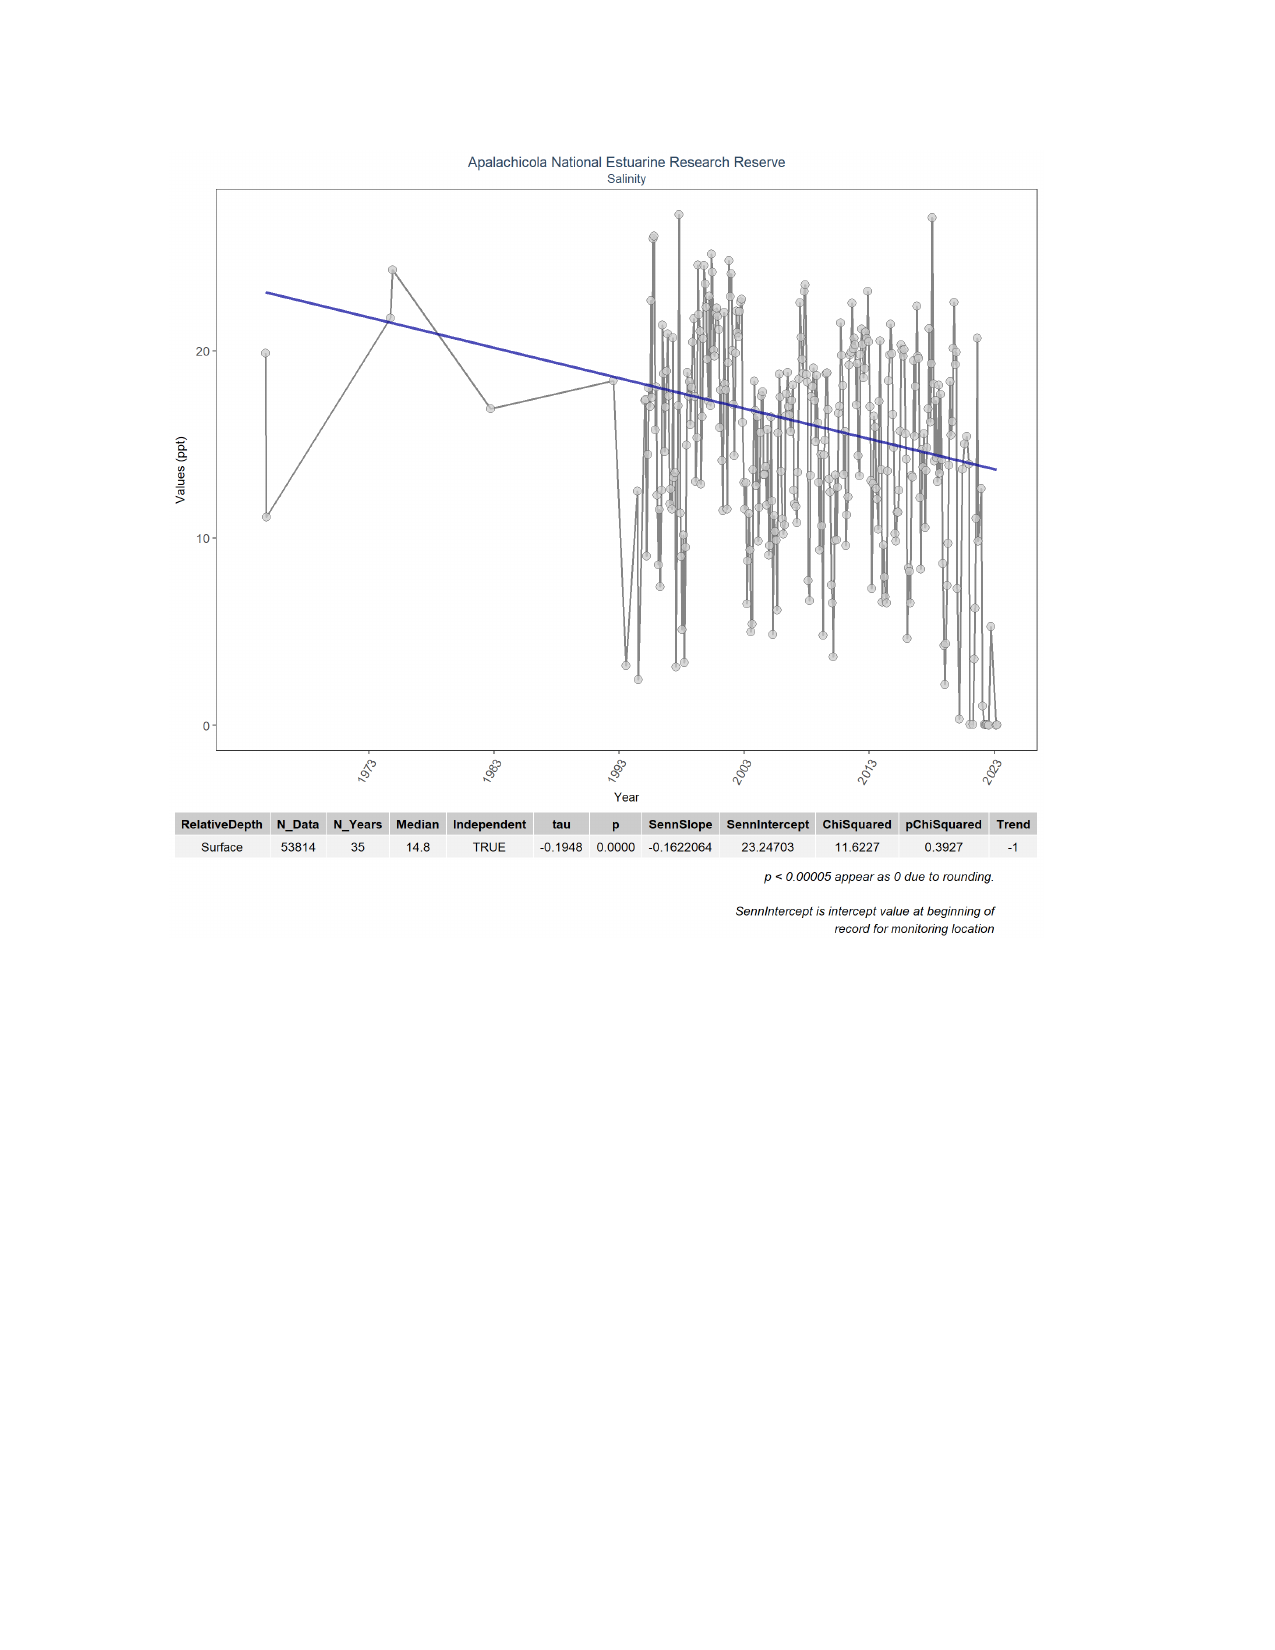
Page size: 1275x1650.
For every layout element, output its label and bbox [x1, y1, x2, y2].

picture [168, 150, 1044, 938]
